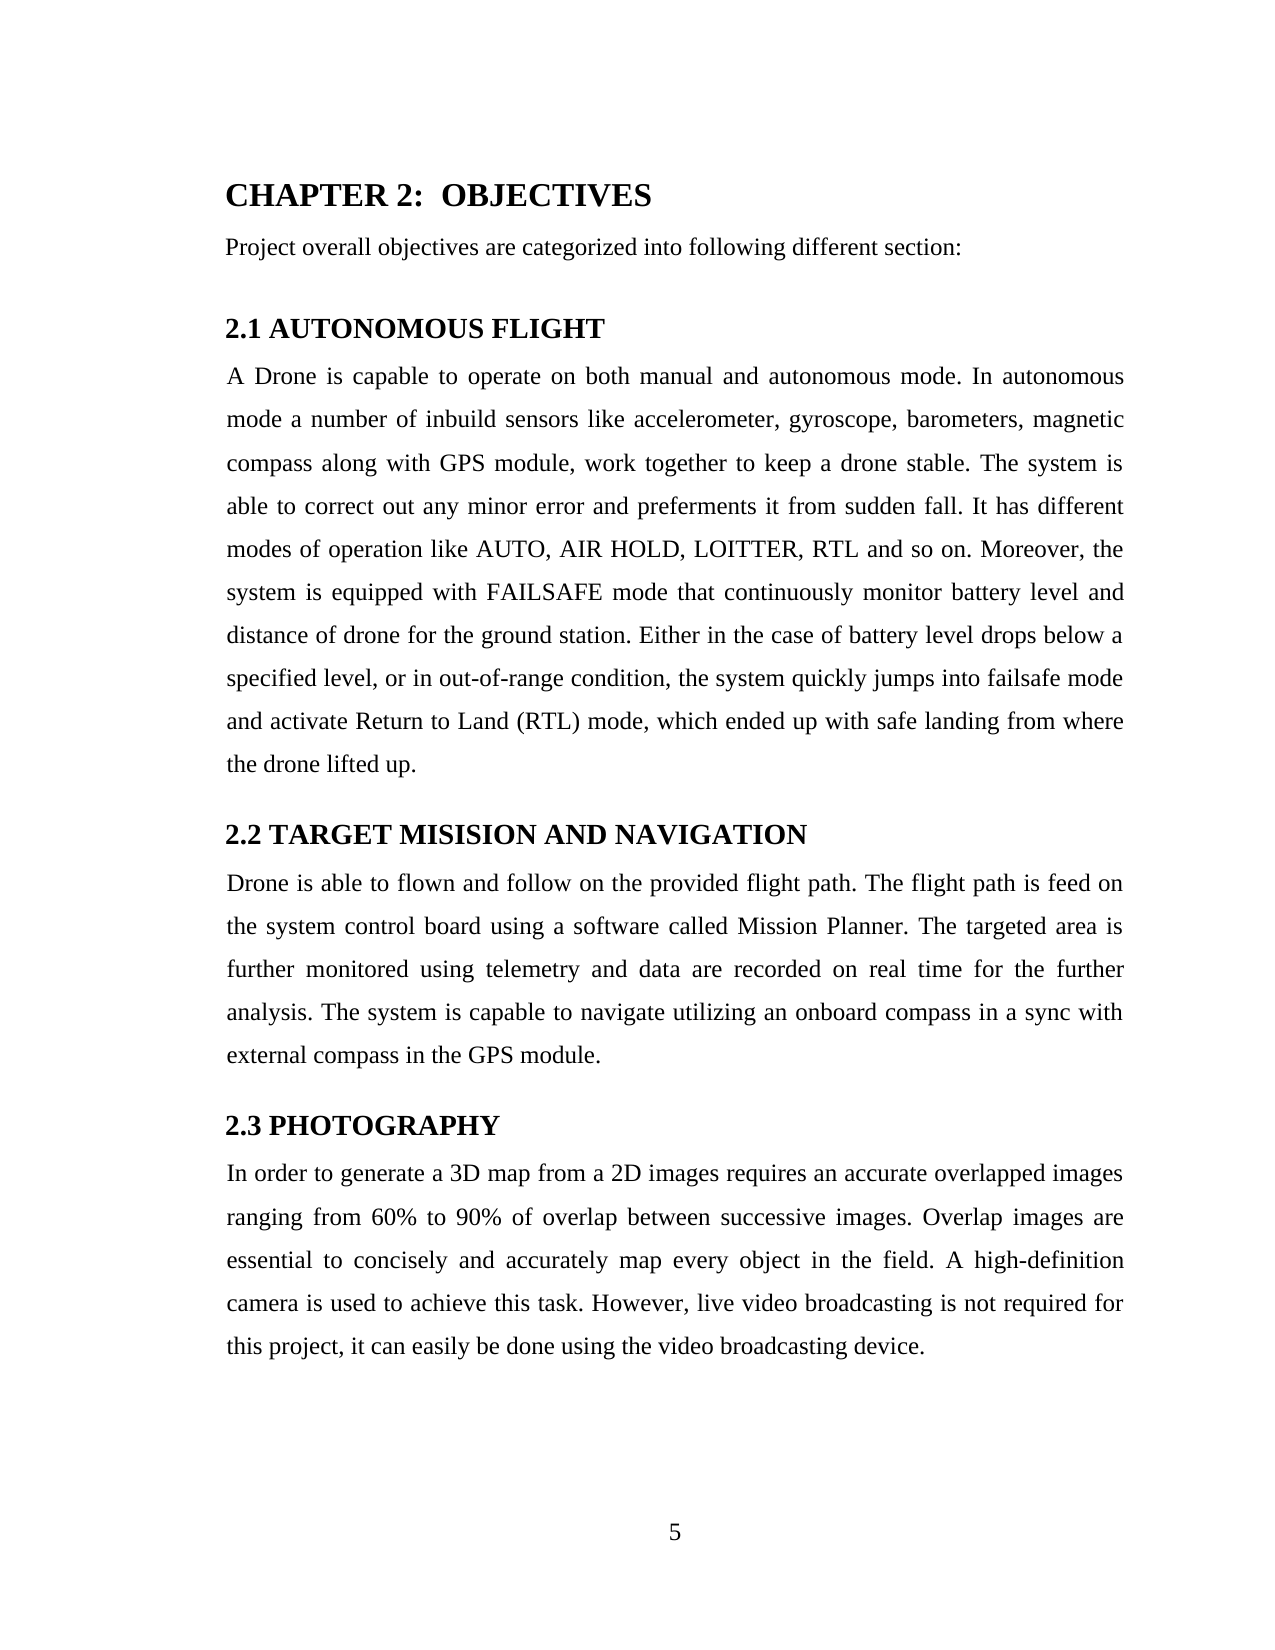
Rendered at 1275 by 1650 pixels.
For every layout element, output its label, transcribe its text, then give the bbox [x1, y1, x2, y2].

text In order to generate a 3D map from a 2D images requires an accurate overlapped images ranging from 60% to 90% of overlap between successive images. Overlap images are essential to concisely and accurately map every object in the field. A high-definition camera is used to achieve this task. However, live video broadcasting is not required for this project, it can easily be done using the video broadcasting device. [226, 1158, 1125, 1360]
text A Drone is capable to operate on both manual and autonomous mode. In autonomous mode a number of inbuild sensors like accelerometer, gyroscope, barometers, magnetic compass along with GPS module, work together to keep a drone stable. The system is able to correct out any minor error and preferments it from sudden fall. It has different modes of operation like AUTO, AIR HOLD, LOITTER, RTL and so on. Moreover, the system is equipped with FAILSAFE mode that continuously monitor battery level and distance of drone for the ground station. Either in the case of battery level drops below a specified level, or in out-of-range condition, the system quickly jumps into failsafe mode and activate Return to Land (RTL) mode, which ended up with safe landing from where the drone lifted up. [226, 361, 1125, 778]
text Drone is able to flown and follow on the provided flight path. The flight path is feed on the system control board using a software called Mission Planner. The targeted area is further monitored using telemetry and data are recorded on real time for the further analysis. The system is capable to navigate utilizing an onboard compass in a sync with external compass in the GPS module. [226, 868, 1125, 1069]
subtitle PHOTOGRAPHY [225, 1108, 1125, 1142]
subtitle AUTONOMOUS FLIGHT [225, 311, 1125, 344]
text Project overall objectives are categorized into following different section: [225, 232, 1125, 261]
subtitle OBJECTIVES [225, 175, 1125, 213]
subtitle TARGET MISISION AND NAVIGATION [225, 817, 1125, 851]
